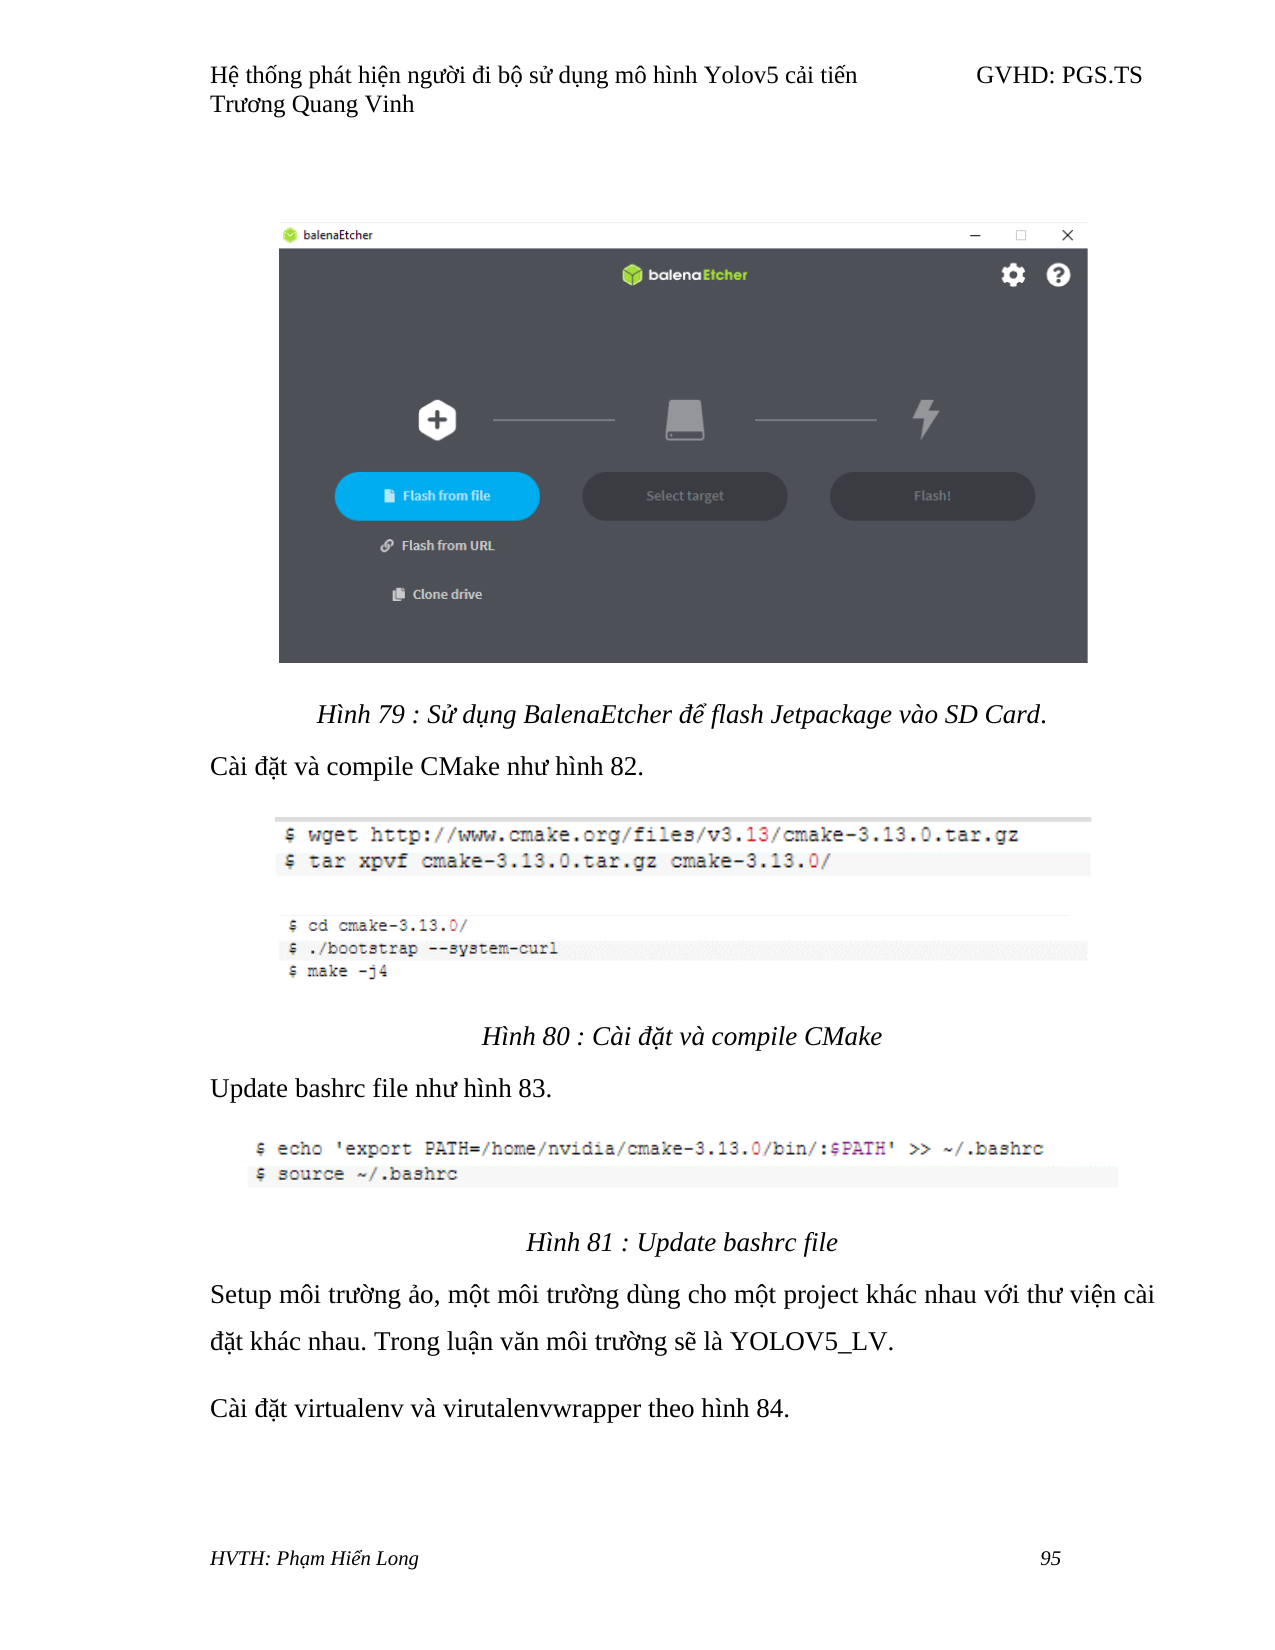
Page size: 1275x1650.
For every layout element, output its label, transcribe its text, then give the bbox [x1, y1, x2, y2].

text Cài đặt và compile CMake như hình 82. [210, 750, 1156, 781]
picture [279, 222, 1088, 663]
picture [247, 1139, 1120, 1191]
text Setup môi trường ảo, một môi trường dùng cho một project khác nhau với thư viện cài đặt khác nhau. Trong luận văn môi trường sẽ là YOLOV5_LV. [210, 1278, 1156, 1356]
picture [275, 817, 1092, 880]
text Update bashrc file như hình 83. [210, 1072, 1156, 1103]
text Cài đặt virtualenv và virutalenvwrapper theo hình 84. [210, 1392, 1156, 1423]
picture [278, 915, 1088, 985]
